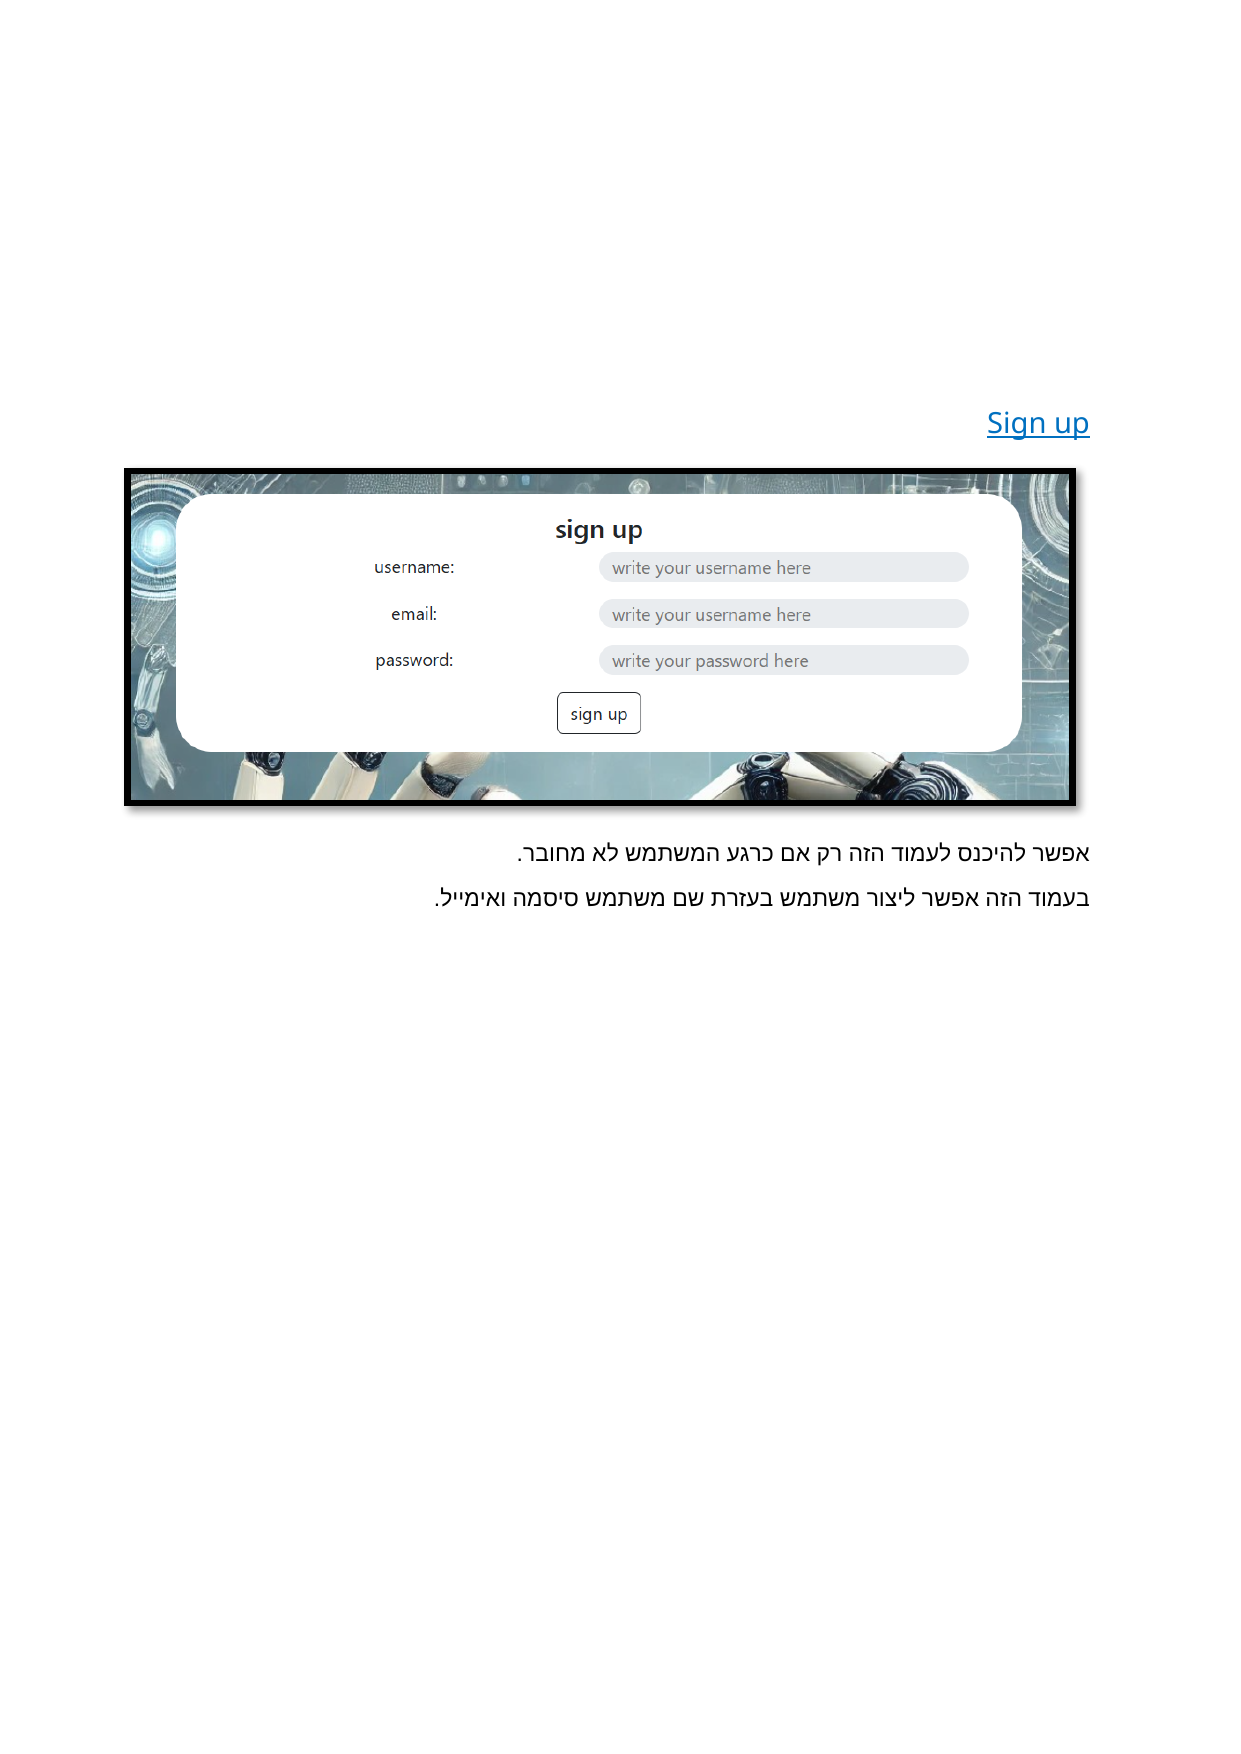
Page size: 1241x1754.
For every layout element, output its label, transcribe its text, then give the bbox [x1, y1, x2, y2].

text בעמוד הזה אפשר ליצור משתמש בעזרת שם משתמש סיסמה ואימייל. [150, 885, 1090, 912]
subtitle Sign up [150, 402, 1090, 442]
picture [131, 474, 1069, 800]
text אפשר להיכנס לעמוד הזה רק אם כרגע המשתמש לא מחובר. [150, 840, 1090, 867]
